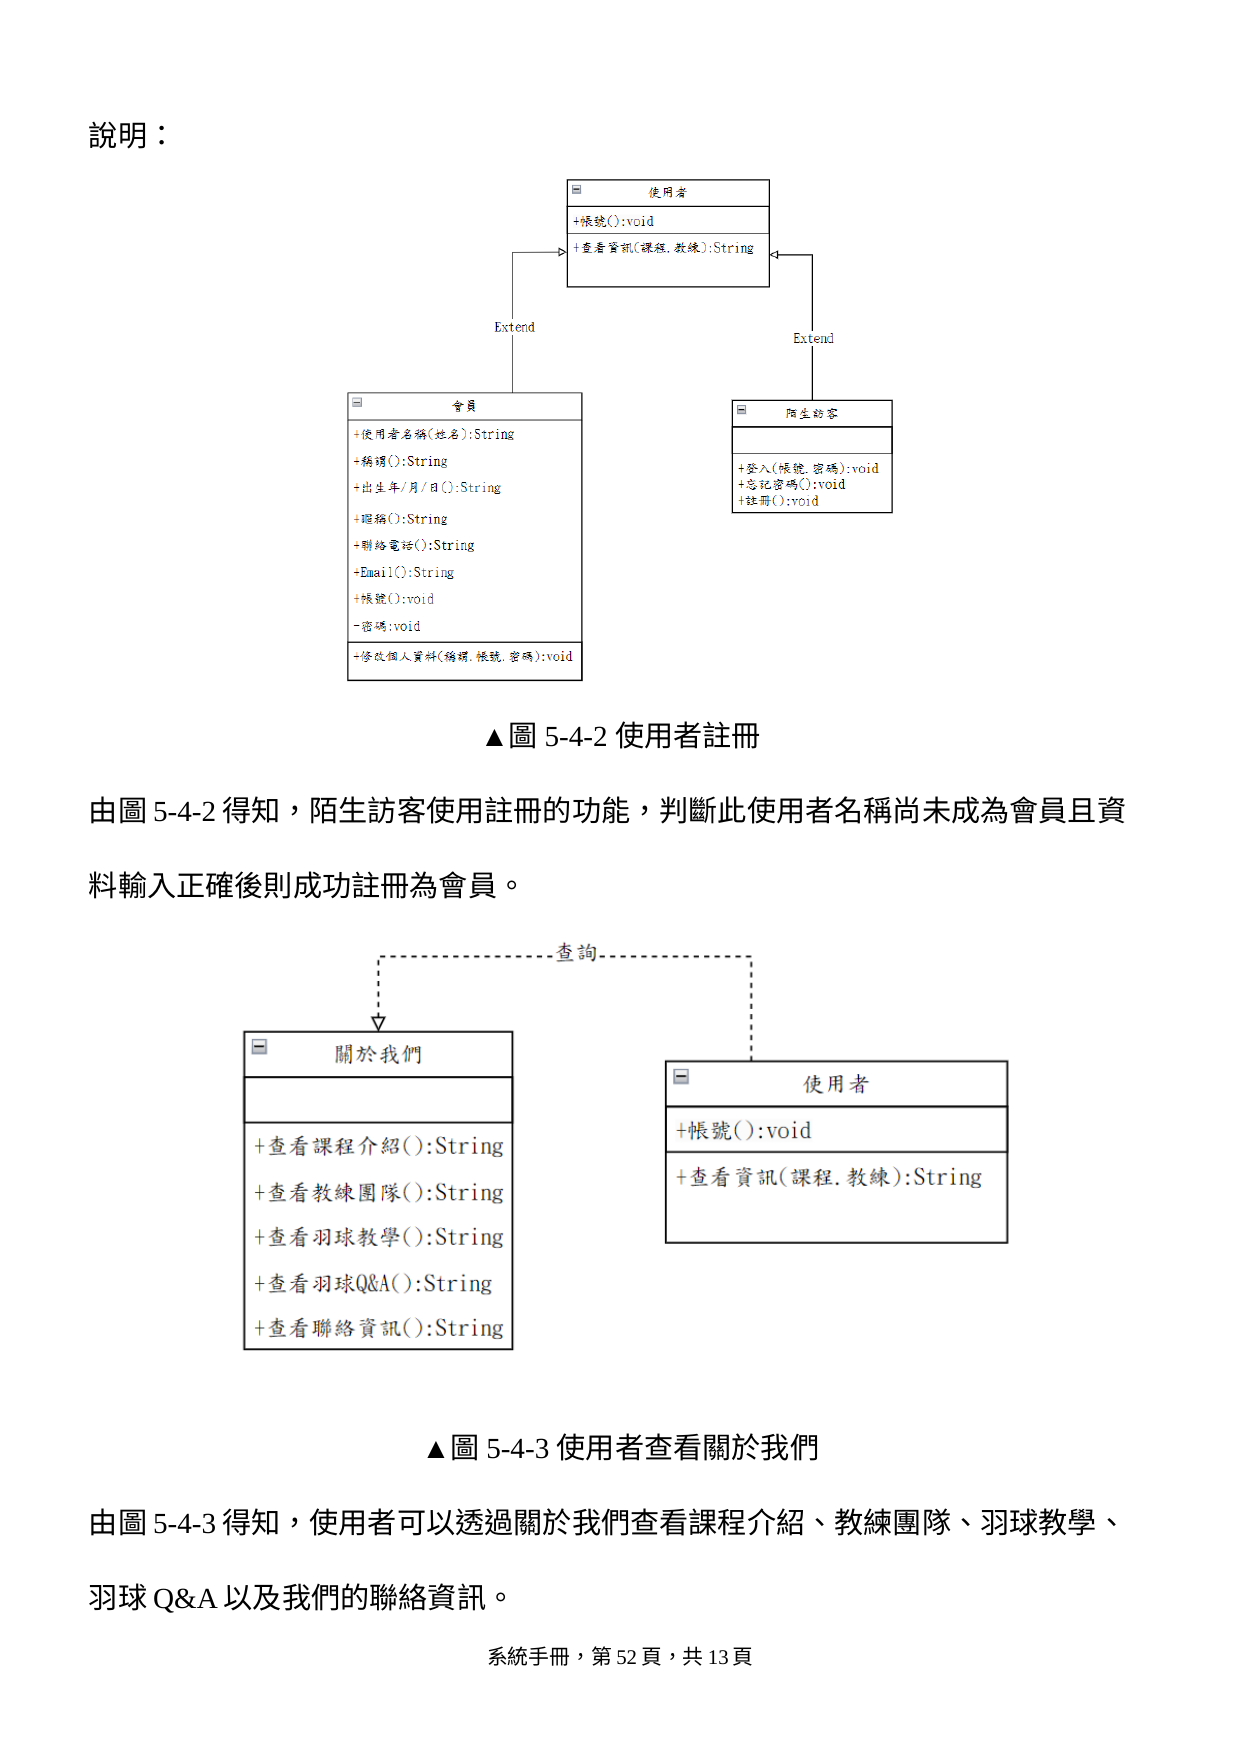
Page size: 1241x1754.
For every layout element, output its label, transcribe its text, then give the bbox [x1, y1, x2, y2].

text ▲圖 5-4-2 使用者註冊 [89, 696, 1152, 771]
text 由圖5-4-2得知，陌生訪客使用註冊的功能，判斷此使用者名稱尚未成為會員且資料輸入正確後則成功註冊為會員。 [89, 771, 1152, 921]
picture [223, 920, 1017, 1373]
text ▲圖 5-4-3 使用者查看關於我們 [89, 1408, 1152, 1483]
picture [337, 170, 903, 690]
text 由圖5-4-3得知，使用者可以透過關於我們查看課程介紹、教練團隊、羽球教學、羽球Q&A以及我們的聯絡資訊。 [89, 1483, 1152, 1633]
text 說明： [89, 96, 1152, 171]
